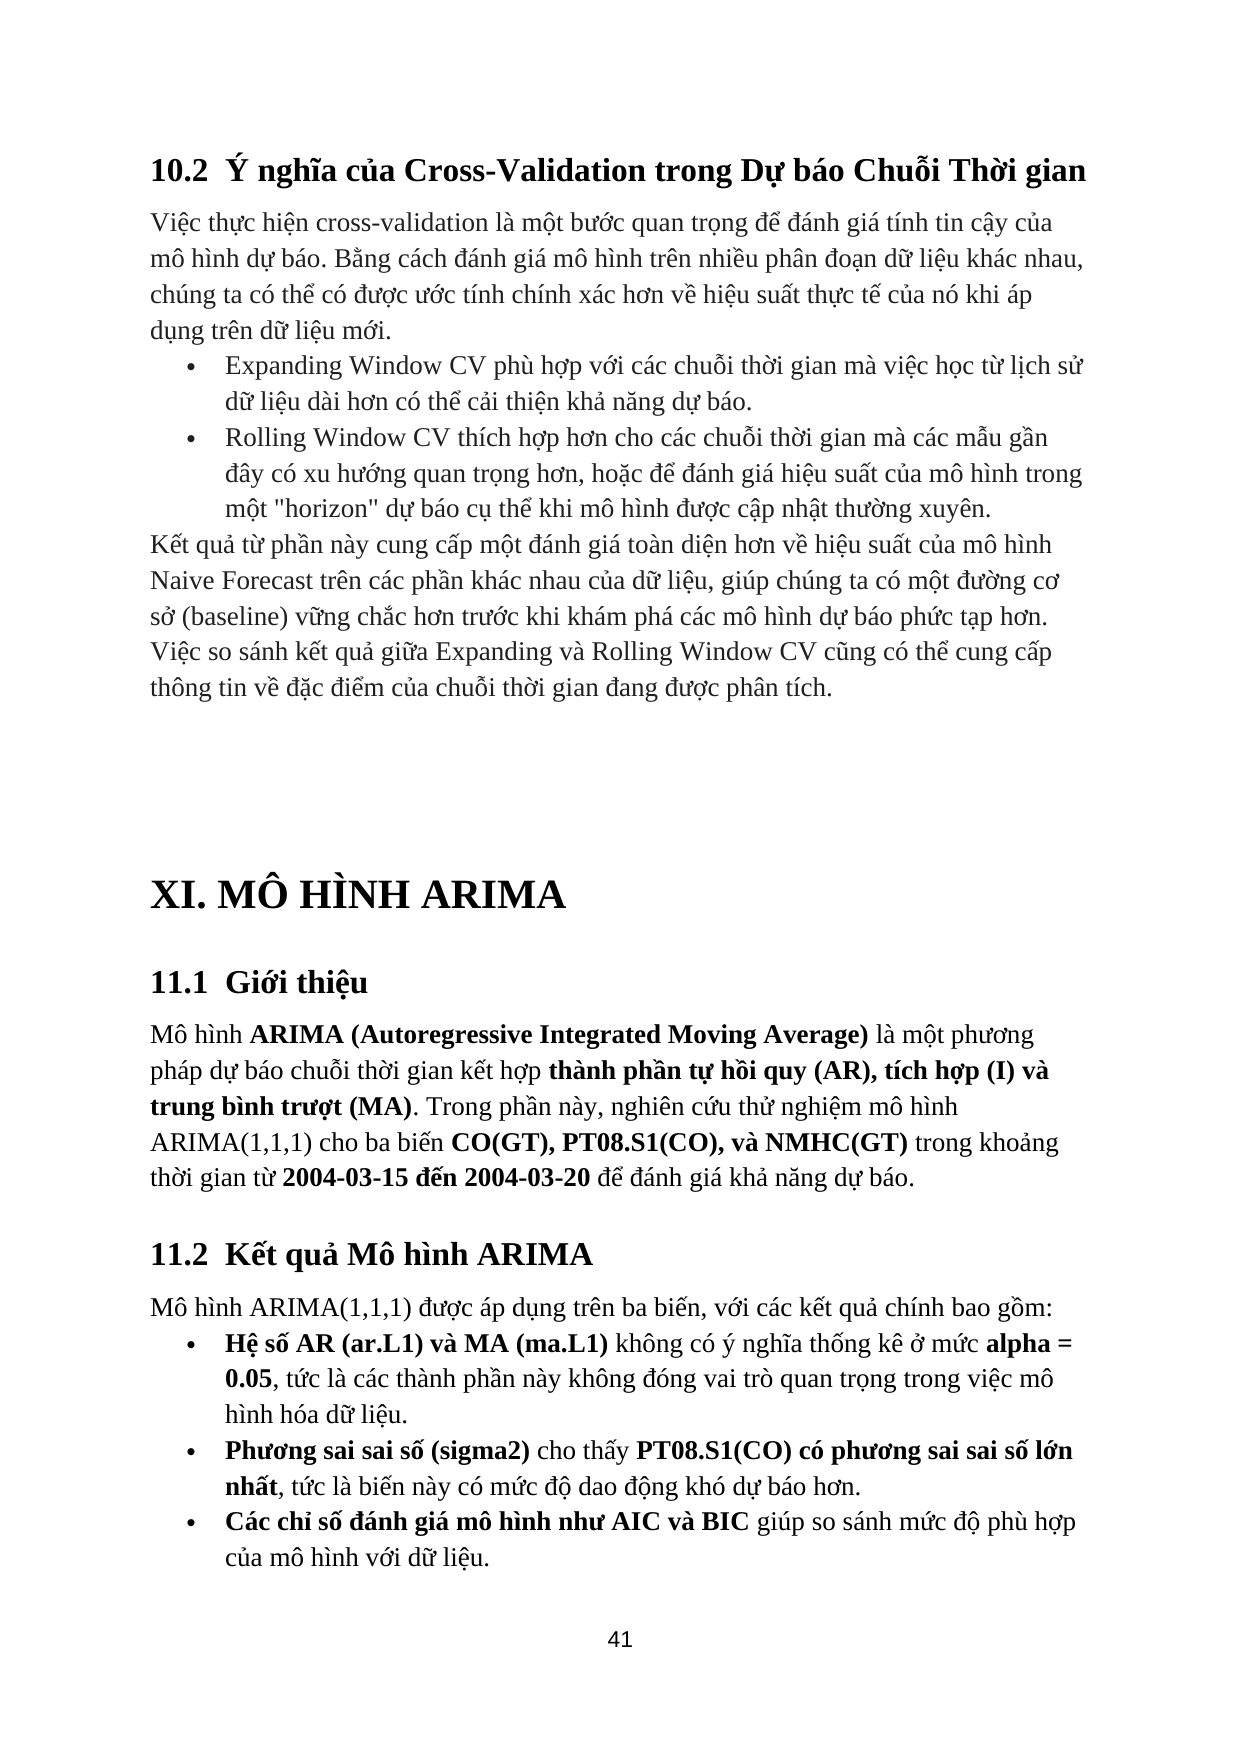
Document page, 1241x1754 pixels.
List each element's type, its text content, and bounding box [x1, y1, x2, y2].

list Hệ số AR (ar.L1) và MA (ma.L1) không có ý nghĩa thống kê ở mức alpha = 0.05, tức là các thành phần này không đóng vai trò quan trọng trong việc mô hình hóa dữ liệu. [187, 1327, 1090, 1429]
list Phương sai sai số (sigma2) cho thấy PT08.S1(CO) có phương sai sai số lớn nhất, tức là biến này có mức độ dao động khó dự báo hơn. [187, 1434, 1090, 1501]
subtitle 10.2 Ý nghĩa của Cross-Validation trong Dự báo Chuỗi Thời gian [150, 150, 1090, 188]
text Kết quả từ phần này cung cấp một đánh giá toàn diện hơn về hiệu suất của mô hình Naive Forecast trên các phần khác nhau của dữ liệu, giúp chúng ta có một đường cơ sở (baseline) vững chắc hơn trước khi khám phá các mô hình dự báo phức tạp hơn. Việc so sánh kết quả giữa Expanding và Rolling Window CV cũng có thể cung cấp thông tin về đặc điểm của chuỗi thời gian đang được phân tích. [150, 528, 1090, 702]
list Rolling Window CV thích hợp hơn cho các chuỗi thời gian mà các mẫu gần đây có xu hướng quan trọng hơn, hoặc để đánh giá hiệu suất của mô hình trong một "horizon" dự báo cụ thể khi mô hình được cập nhật thường xuyên. [187, 421, 1090, 523]
text Mô hình ARIMA (Autoregressive Integrated Moving Average) là một phương pháp dự báo chuỗi thời gian kết hợp thành phần tự hồi quy (AR), tích hợp (I) và trung bình trượt (MA). Trong phần này, nghiên cứu thử nghiệm mô hình ARIMA(1,1,1) cho ba biến CO(GT), PT08.S1(CO), và NMHC(GT) trong khoảng thời gian từ 2004-03-15 đến 2004-03-20 để đánh giá khả năng dự báo. [150, 1018, 1090, 1192]
text Việc thực hiện cross-validation là một bước quan trọng để đánh giá tính tin cậy của mô hình dự báo. Bằng cách đánh giá mô hình trên nhiều phân đoạn dữ liệu khác nhau, chúng ta có thể có được ước tính chính xác hơn về hiệu suất thực tế của nó khi áp dụng trên dữ liệu mới. [150, 207, 1090, 345]
subtitle 11.1 Giới thiệu [150, 962, 1090, 1000]
list Các chỉ số đánh giá mô hình như AIC và BIC giúp so sánh mức độ phù hợp của mô hình với dữ liệu. [187, 1506, 1090, 1572]
subtitle XI. MÔ HÌNH ARIMA [150, 869, 1090, 917]
text Mô hình ARIMA(1,1,1) được áp dụng trên ba biến, với các kết quả chính bao gồm: [150, 1291, 1090, 1322]
subtitle 11.2 Kết quả Mô hình ARIMA [150, 1234, 1090, 1273]
list Expanding Window CV phù hợp với các chuỗi thời gian mà việc học từ lịch sử dữ liệu dài hơn có thể cải thiện khả năng dự báo. [187, 349, 1090, 416]
